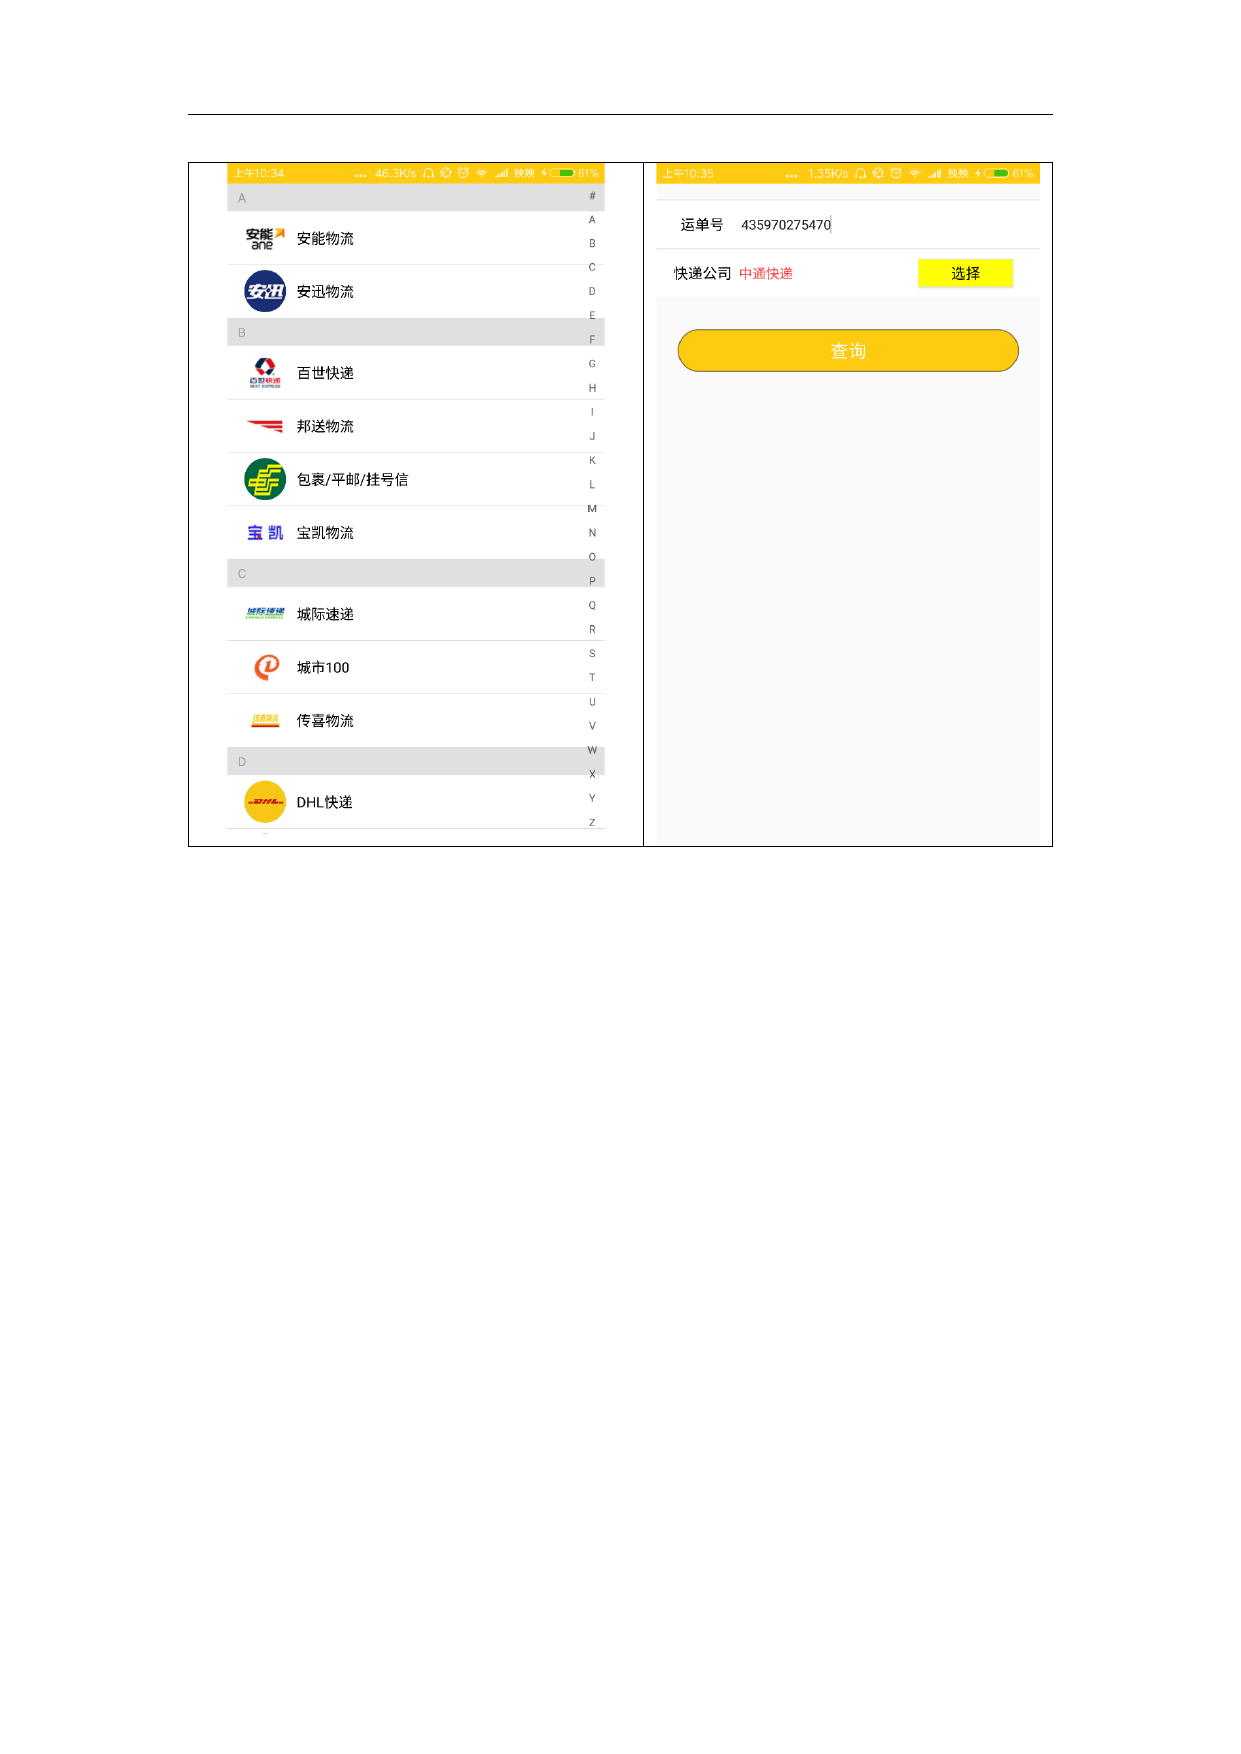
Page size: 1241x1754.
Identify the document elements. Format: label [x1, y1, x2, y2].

table_header [644, 163, 1052, 846]
table_header [189, 163, 643, 846]
picture [227, 163, 605, 834]
picture [656, 163, 1040, 845]
